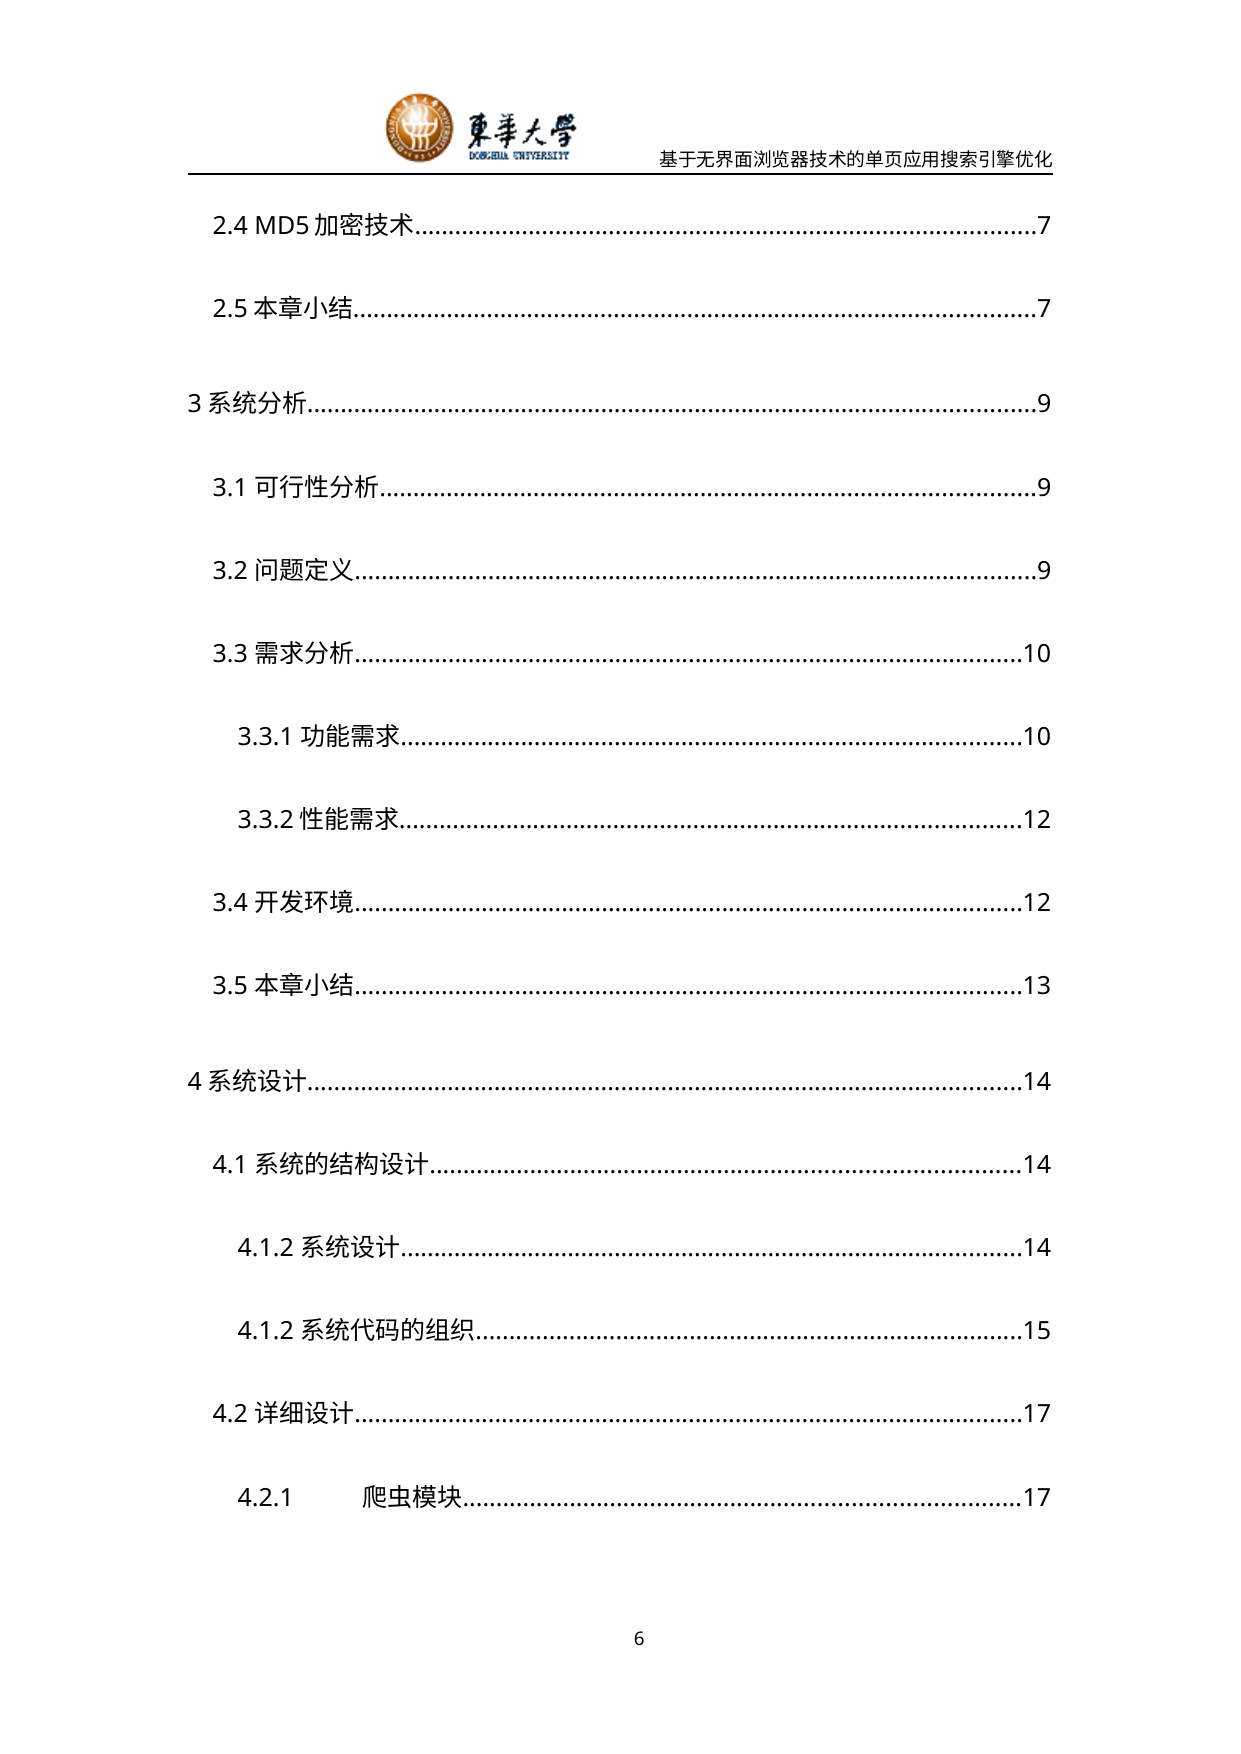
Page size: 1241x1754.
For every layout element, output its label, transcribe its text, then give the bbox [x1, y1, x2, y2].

text 4系统设计 14 [187, 1047, 1053, 1112]
text 2.5本章小结 7 [212, 274, 1053, 339]
picture [382, 88, 581, 166]
text 4.2.1 爬虫模块 17 [237, 1463, 1053, 1528]
text 3.3 需求分析 10 [212, 619, 1053, 684]
text 3.4 开发环境 12 [212, 868, 1053, 933]
text 3系统分析 9 [187, 369, 1053, 434]
text 4.2 详细设计 17 [212, 1379, 1053, 1444]
text 2.4 MD5加密技术 7 [212, 191, 1053, 256]
text 3.1 可行性分析 9 [212, 453, 1053, 518]
text 3.3.1 功能需求 10 [237, 702, 1053, 767]
text 4.1.2 系统代码的组织 15 [237, 1296, 1053, 1361]
text 4.1 系统的结构设计 14 [212, 1130, 1053, 1195]
text 4.1.2 系统设计 14 [237, 1213, 1053, 1278]
text 3.5 本章小结 13 [212, 951, 1053, 1016]
text 3.2 问题定义 9 [212, 536, 1053, 601]
text 3.3.2性能需求 12 [237, 785, 1053, 850]
